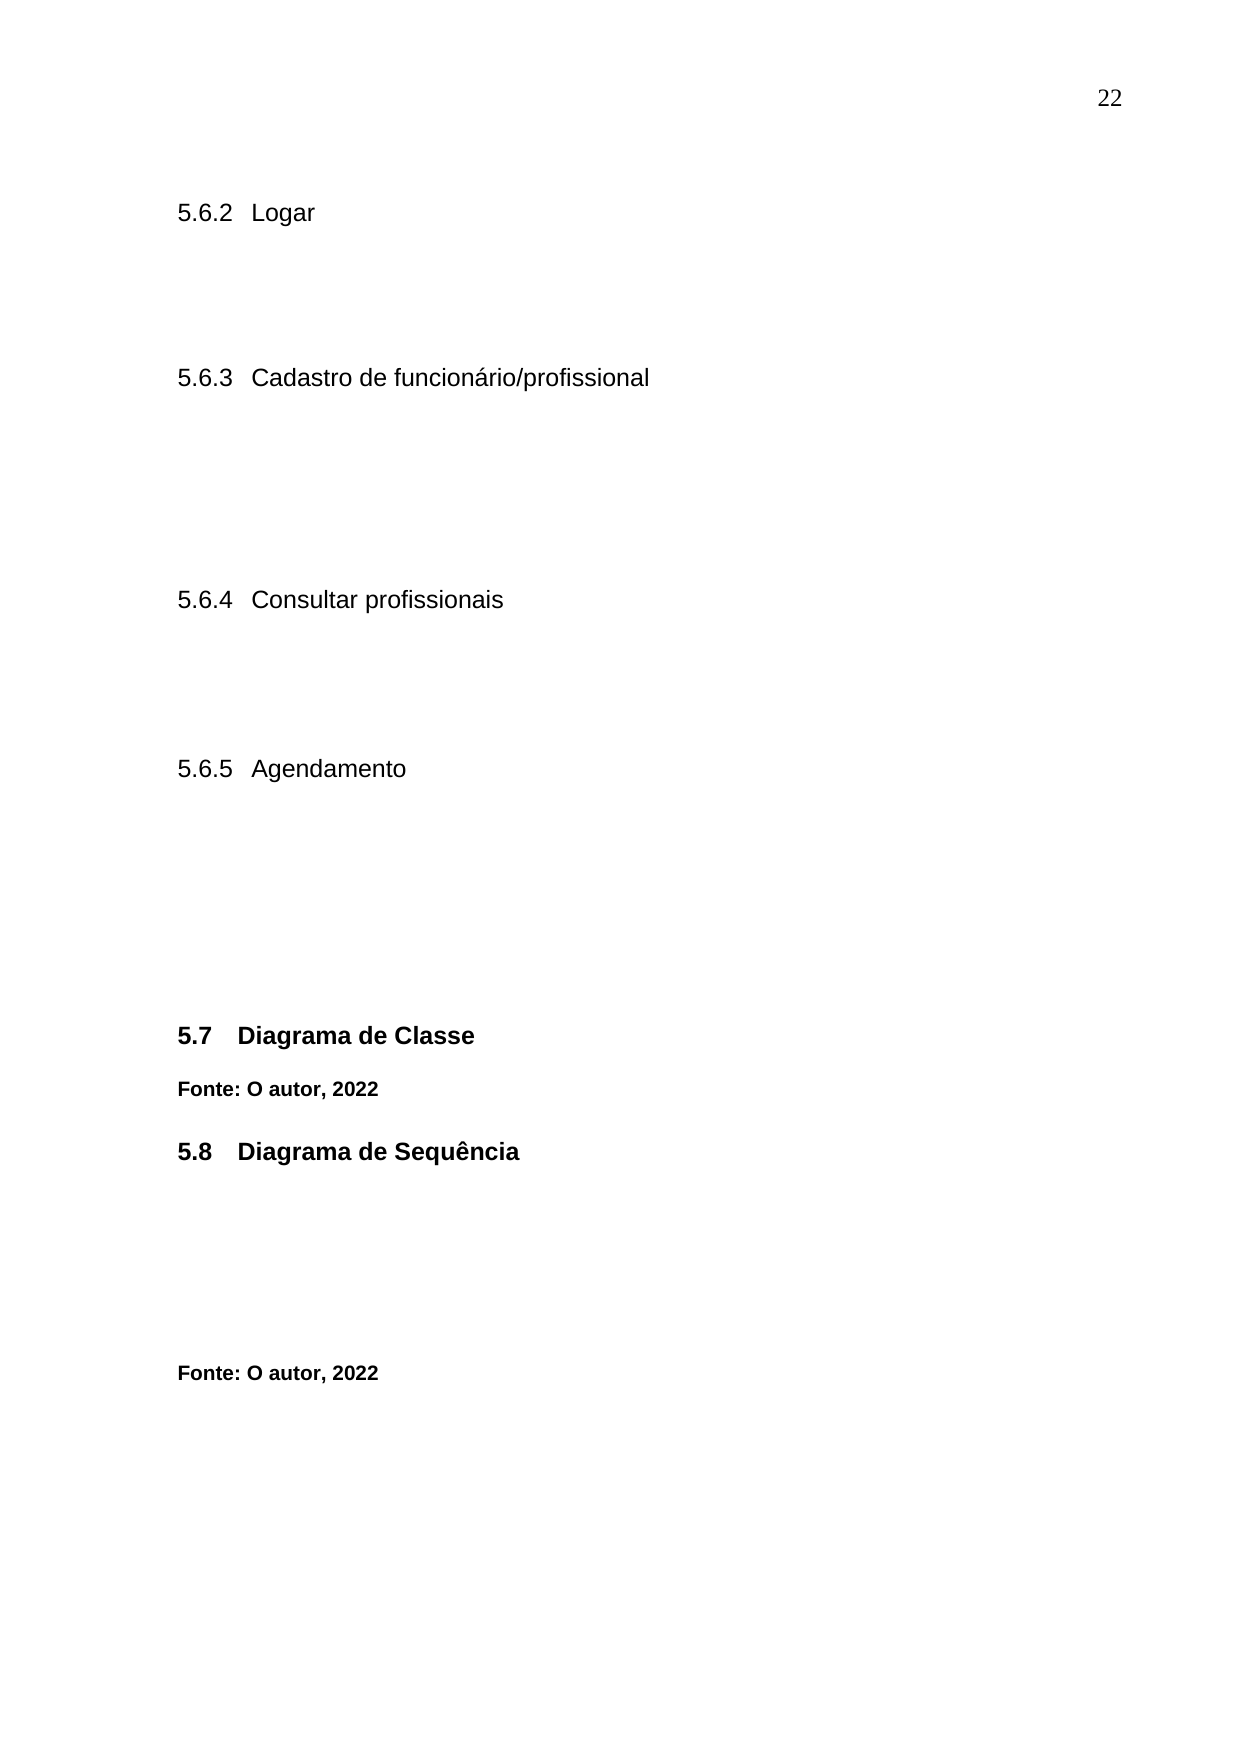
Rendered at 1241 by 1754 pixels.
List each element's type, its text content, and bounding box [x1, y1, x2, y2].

subtitle Consultar profissionais [177, 585, 1122, 614]
subtitle Logar [177, 198, 1122, 226]
text Fonte: O autor, 2022 [177, 1077, 1122, 1101]
text Fonte: O autor, 2022 [177, 1361, 1122, 1385]
subtitle Diagrama de Classe [177, 1021, 1122, 1050]
subtitle Cadastro de funcionário/profissional [177, 363, 1122, 391]
subtitle Agendamento [177, 754, 1122, 783]
subtitle Diagrama de Sequência [177, 1137, 1122, 1166]
